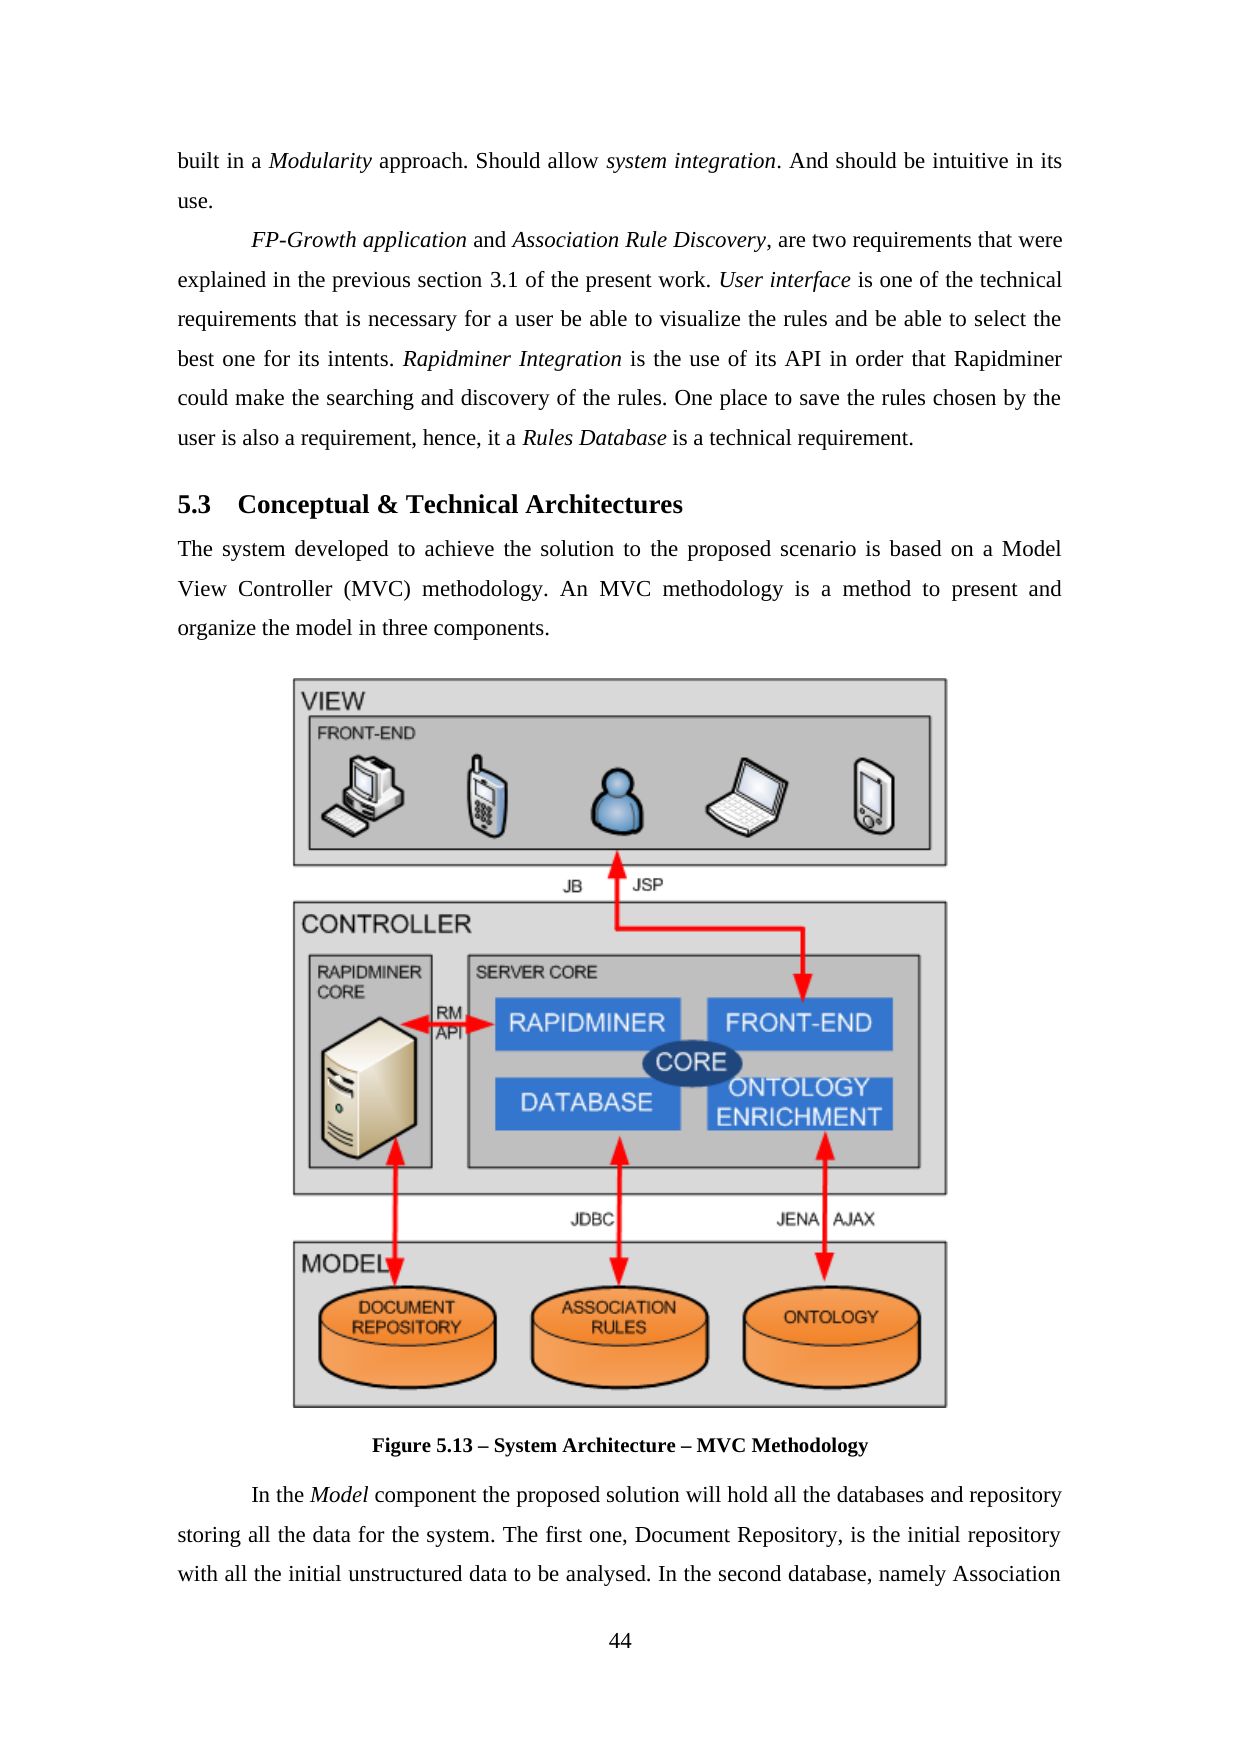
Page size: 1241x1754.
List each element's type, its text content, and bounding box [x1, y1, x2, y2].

text The system developed to achieve the solution to the proposed scenario is based on a Model View Controller (MVC) methodology. An MVC methodology is a method to present and organize the model in three components. [177, 535, 1063, 640]
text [177, 148, 1063, 213]
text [177, 1481, 1063, 1587]
subtitle Conceptual & Technical Architectures [177, 488, 1063, 519]
picture [292, 678, 948, 1408]
text FP-Growth application and Association Rule Discovery, are two requirements that were explained in the previous section 3.1 of the present work. User interface is one of the technical requirements that is necessary for a user be able to visualize the rules and be able to select the best one for its intents. Rapidminer Integration is the use of its API in order that Rapidminer could make the searching and discovery of the rules. One place to save the rules chosen by the user is also a requirement, hence, it a Rules Database is a technical requirement. [177, 227, 1063, 450]
